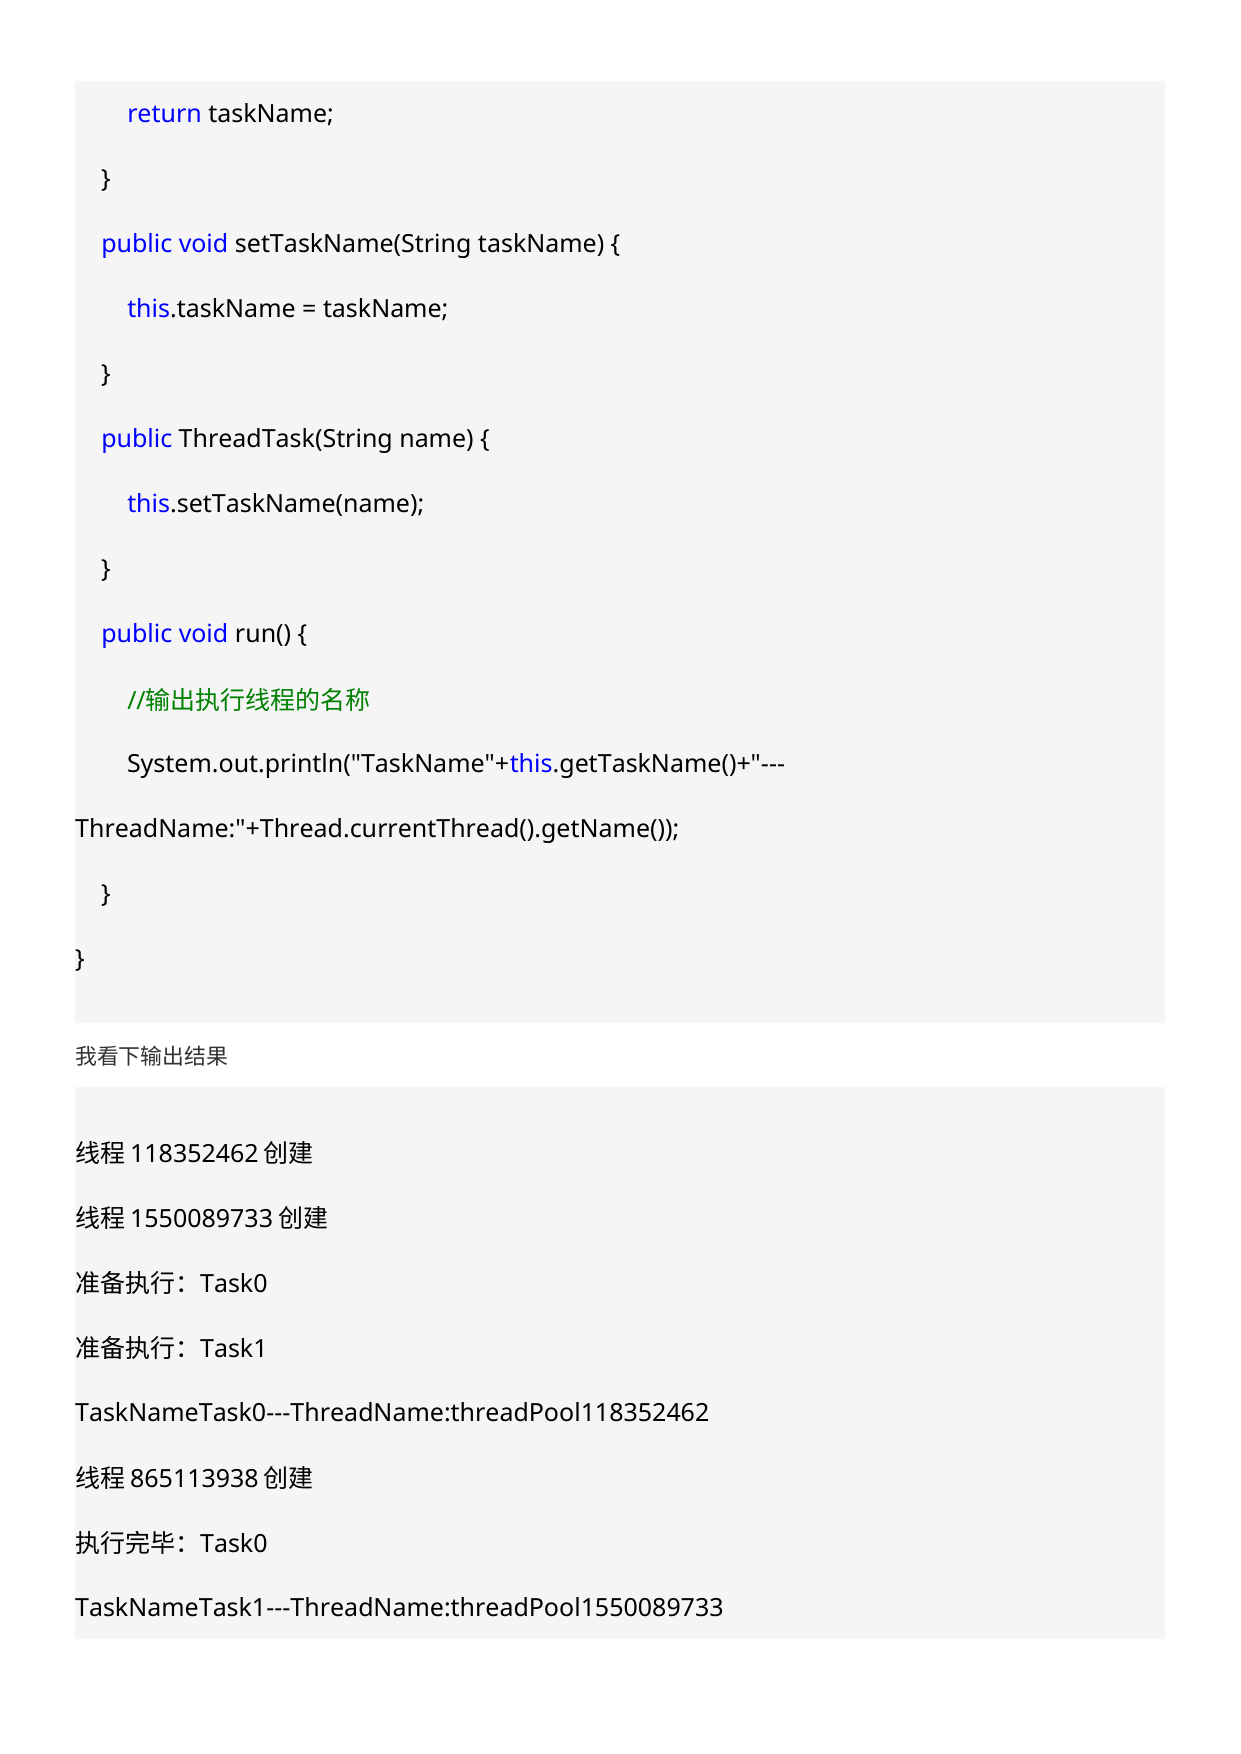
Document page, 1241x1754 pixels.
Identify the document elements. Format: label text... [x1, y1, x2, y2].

text System.out.println("TaskName"+this.getTaskName()+"---ThreadName:"+Thread.currentThread().getName()); [75, 731, 1165, 861]
text 线程865113938创建 [75, 1444, 1165, 1509]
text this.taskName = taskName; [75, 276, 1165, 341]
text } [75, 861, 1165, 926]
text 线程118352462创建 [75, 1119, 1165, 1184]
text this.setTaskName(name); [75, 471, 1165, 536]
text public void setTaskName(String taskName) { [75, 211, 1165, 276]
text 我看下输出结果 [75, 1039, 1165, 1071]
text public void run() { [75, 601, 1165, 666]
text 准备执行：Task0 [75, 1249, 1165, 1314]
text TaskNameTask0---ThreadName:threadPool118352462 [75, 1379, 1165, 1444]
text public ThreadTask(String name) { [75, 406, 1165, 471]
text 线程1550089733创建 [75, 1184, 1165, 1249]
text return taskName; [75, 81, 1165, 146]
text 执行完毕：Task0 [75, 1509, 1165, 1574]
text } [75, 926, 1165, 991]
text TaskNameTask1---ThreadName:threadPool1550089733 [75, 1574, 1165, 1639]
text 准备执行：Task1 [75, 1314, 1165, 1379]
text } [75, 146, 1165, 211]
text //输出执行线程的名称 [75, 666, 1165, 731]
text } [75, 536, 1165, 601]
text } [75, 341, 1165, 406]
